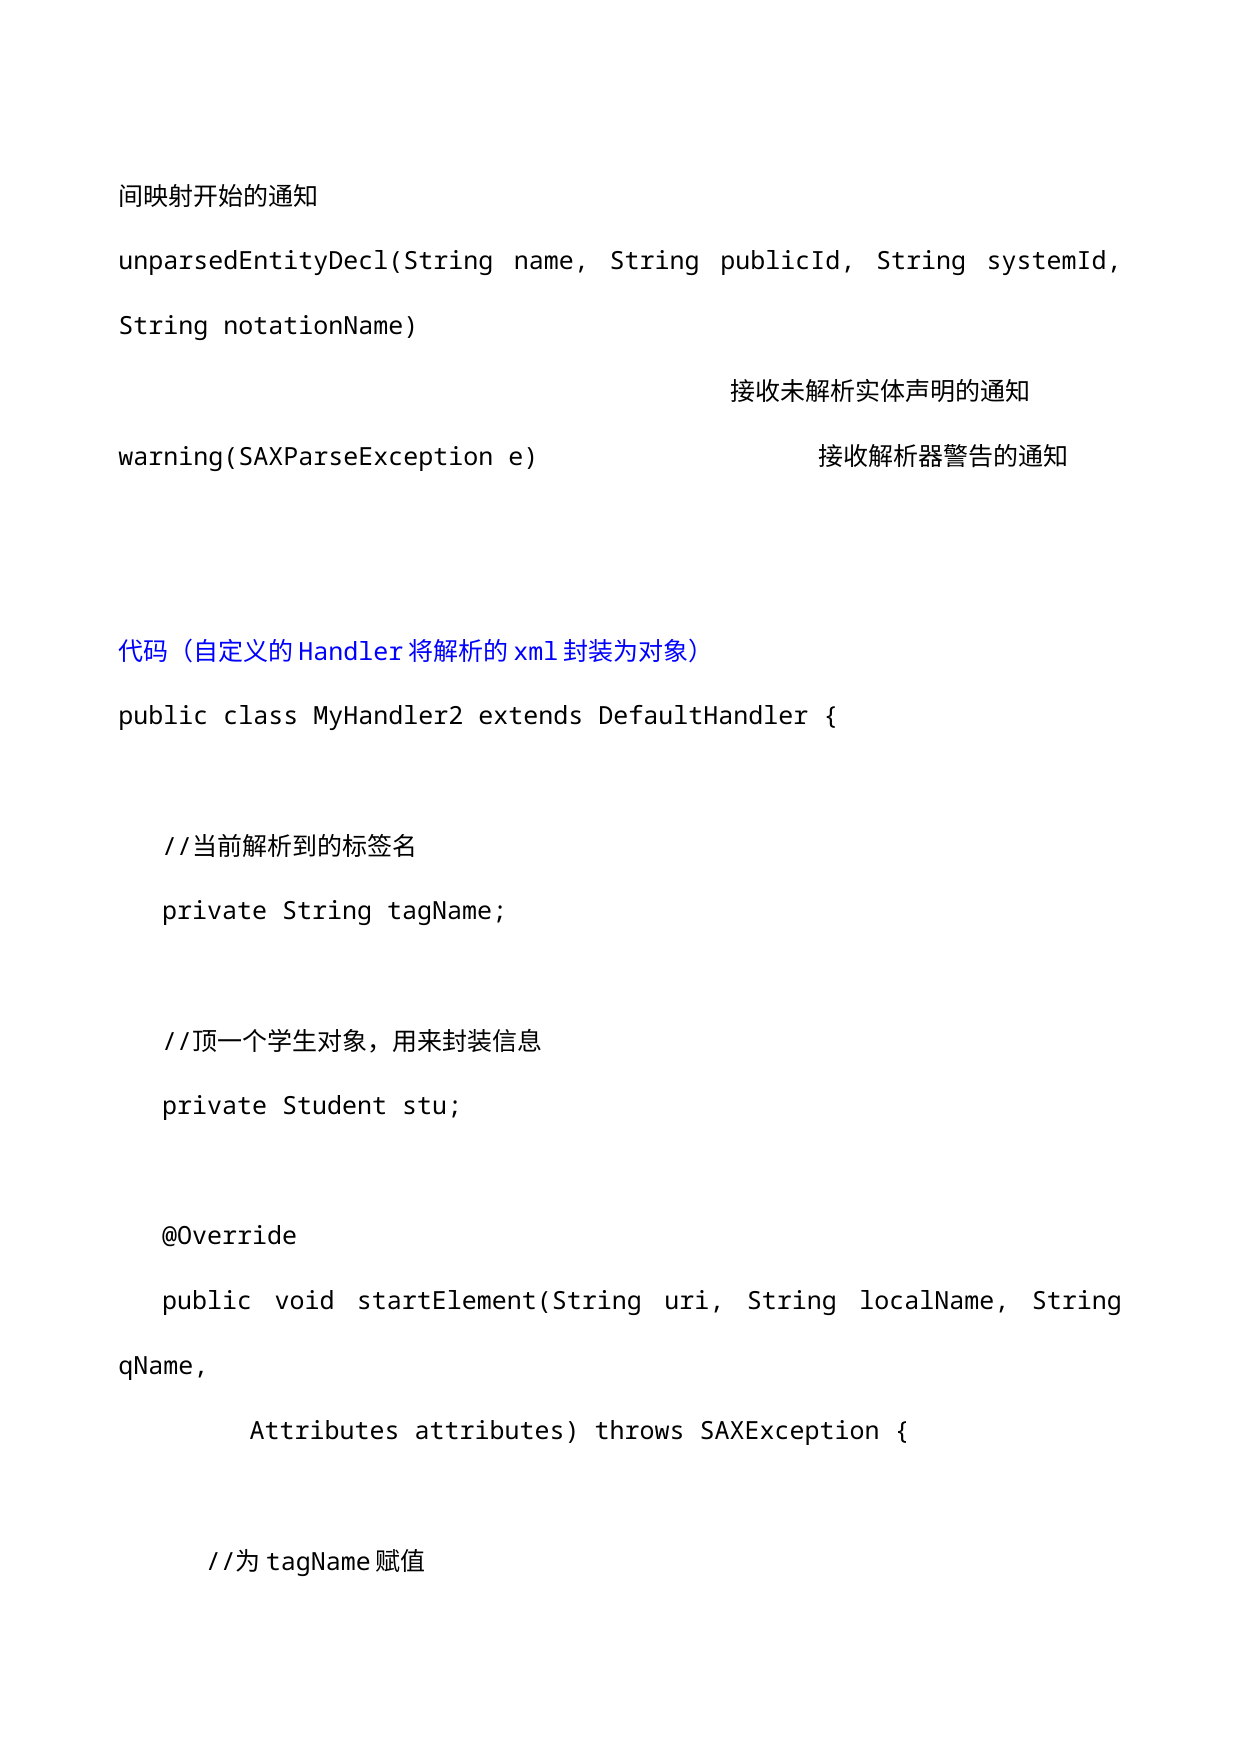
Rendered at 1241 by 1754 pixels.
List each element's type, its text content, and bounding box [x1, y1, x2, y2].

text public void startElement(String uri, String localName, String qName, [118, 1267, 1122, 1397]
text unparsedEntityDecl(String name, String publicId, String systemId, String notationName) [118, 227, 1122, 357]
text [118, 162, 1122, 227]
text 接收未解析实体声明的通知 [118, 357, 1122, 422]
text Attributes attributes) throws SAXException { [118, 1397, 1122, 1462]
text //为tagName赋值 [118, 1527, 1122, 1592]
text //当前解析到的标签名 [118, 812, 1122, 877]
text warning(SAXParseException e) 接收解析器警告的通知 [118, 422, 1122, 487]
text //顶一个学生对象，用来封装信息 [118, 1007, 1122, 1072]
text 代码（自定义的Handler将解析的xml封装为对象） [118, 617, 1122, 682]
text private Student stu; [118, 1072, 1122, 1137]
text private String tagName; [118, 877, 1122, 942]
text public class MyHandler2 extends DefaultHandler { [118, 682, 1122, 747]
text @Override [118, 1202, 1122, 1267]
